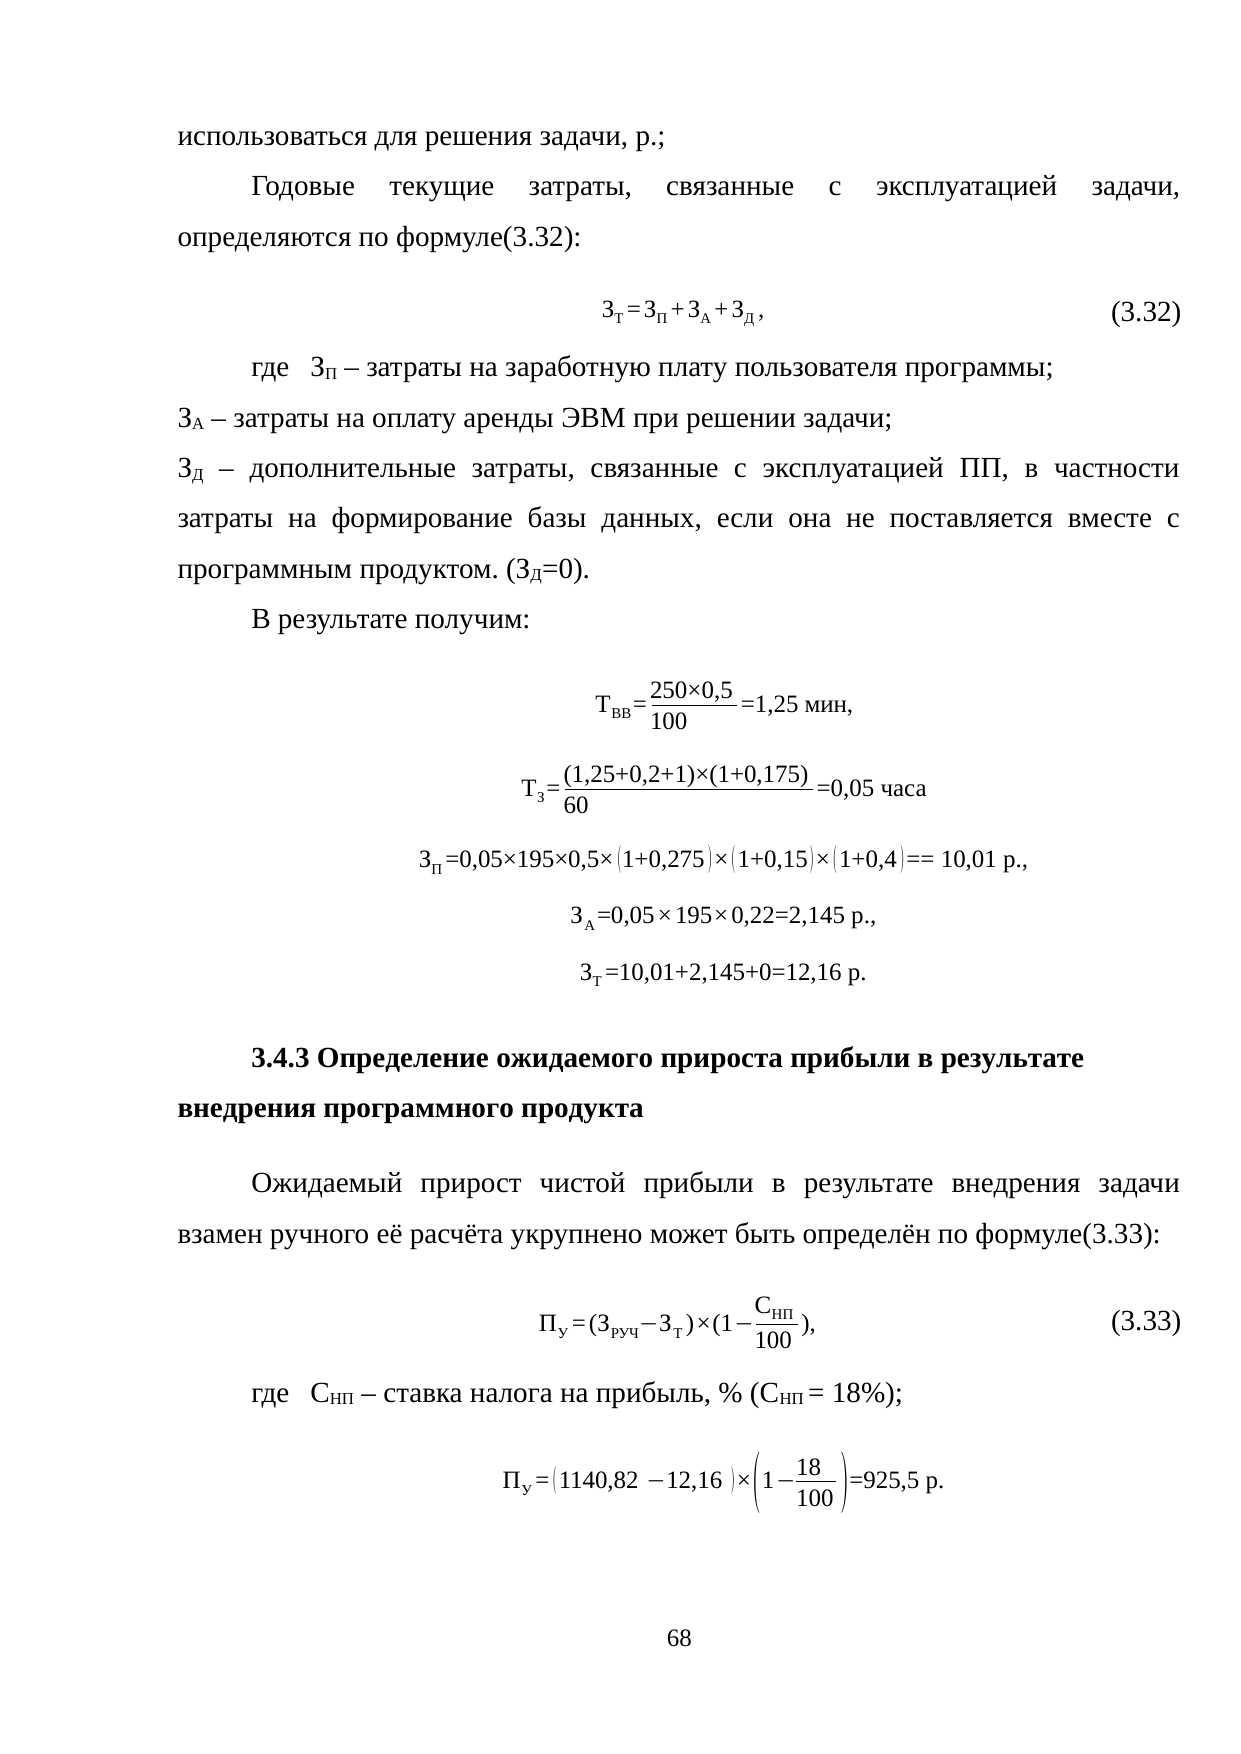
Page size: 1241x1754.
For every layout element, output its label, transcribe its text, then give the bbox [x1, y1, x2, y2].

text Годовые текущие затраты, связанные с эксплуатацией задачи, определяются по формуле(3.32): [177, 168, 1181, 252]
text ЗА – затраты на оплату аренды ЭВМ при решении задачи; [177, 400, 1181, 433]
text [177, 118, 1181, 152]
text Ожидаемый прирост чистой прибыли в результате внедрения задачи взамен ручного её расчёта укрупнено может быть определён по формуле(3.33): [177, 1166, 1181, 1249]
text В результате получим: [177, 601, 1181, 635]
text (3.32) [177, 294, 1181, 329]
text где СНП – ставка налога на прибыль, % (СНП = 18%); [177, 1375, 1181, 1408]
text (3.33) [177, 1291, 1181, 1354]
text где ЗП – затраты на заработную плату пользователя программы; [177, 349, 1181, 383]
text ЗД – дополнительные затраты, связанные с эксплуатацией ПП, в частности затраты на формирование базы данных, если она не поставляется вместе с программным продуктом. (ЗД=0). [177, 450, 1181, 584]
subtitle 3.4.3 Определение ожидаемого прироста прибыли в результате внедрения программного продукта [177, 1040, 1181, 1124]
